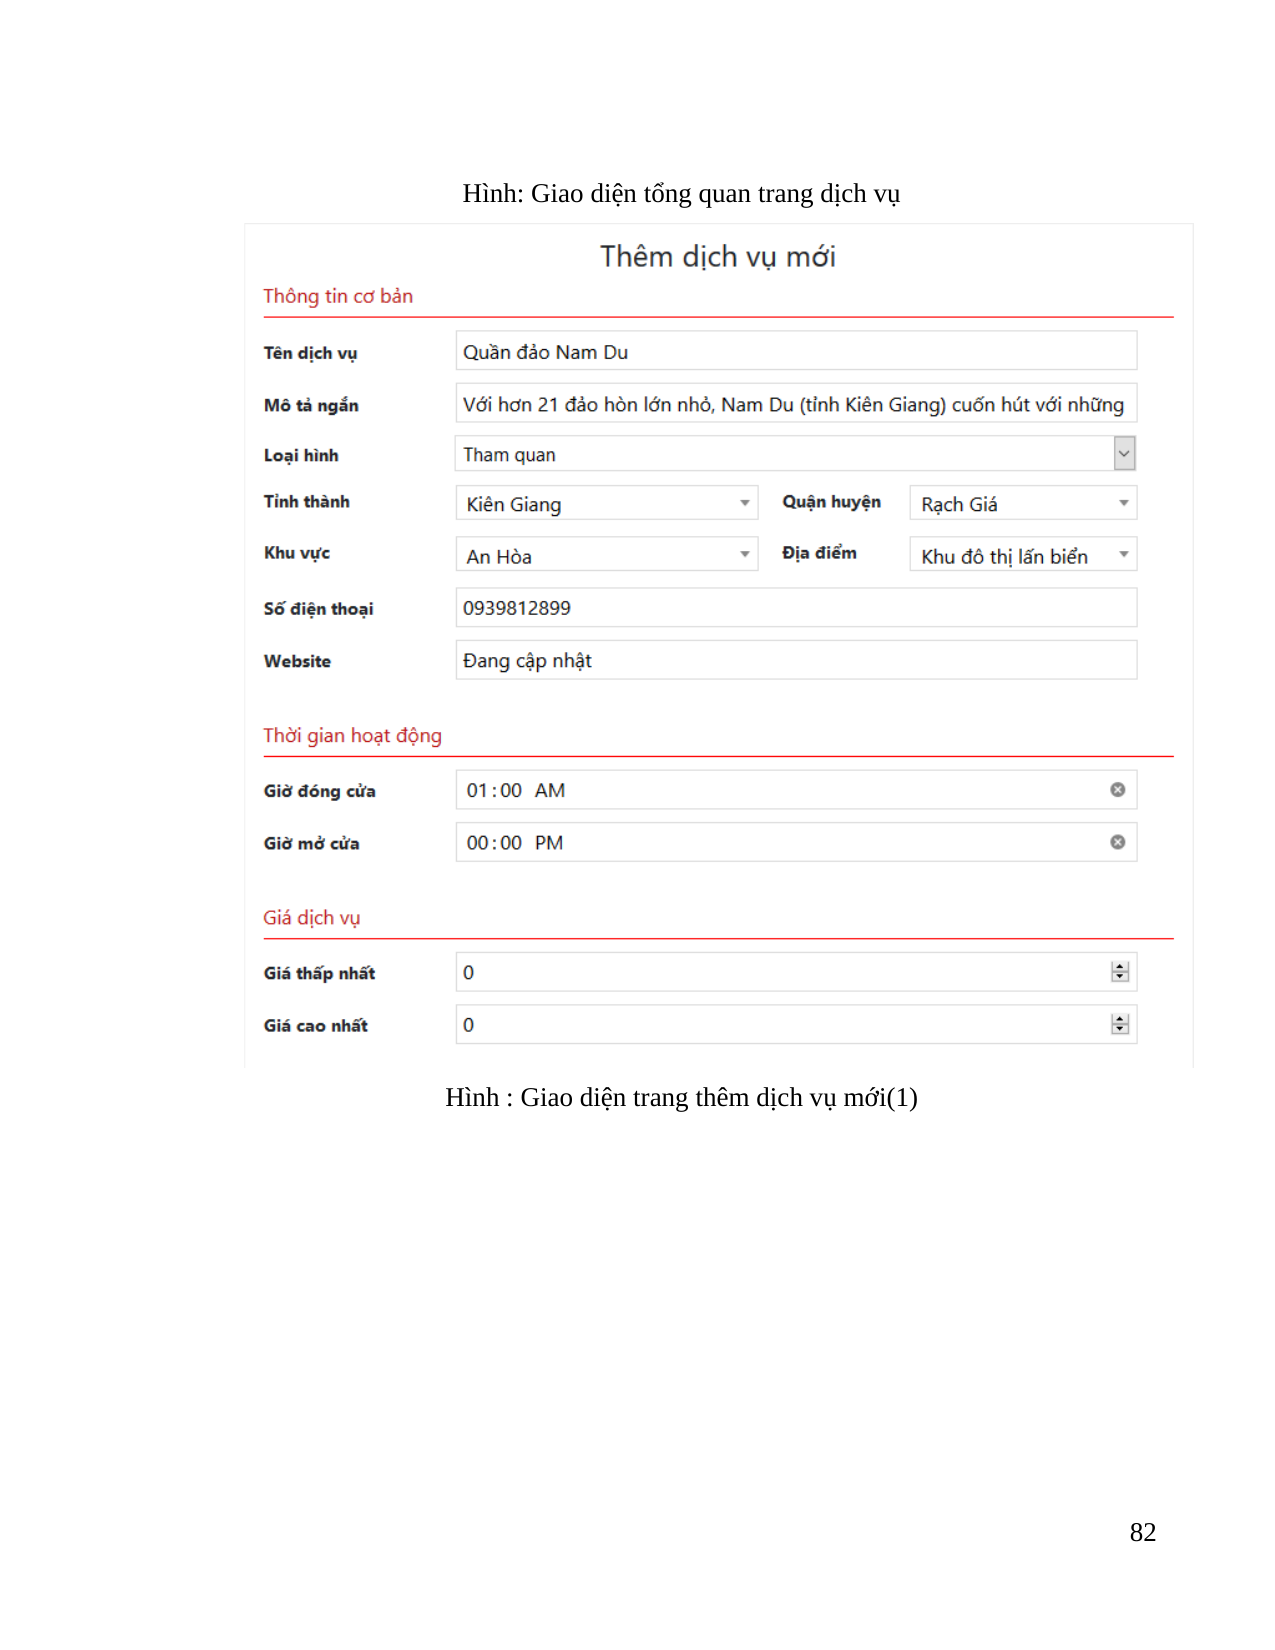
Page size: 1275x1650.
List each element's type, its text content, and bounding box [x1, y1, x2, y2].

picture [244, 223, 1194, 1068]
subtitle Hình : Giao diện trang thêm dịch vụ mới(1) [207, 1081, 1156, 1112]
subtitle Hình: Giao diện tổng quan trang dịch vụ [207, 177, 1156, 208]
